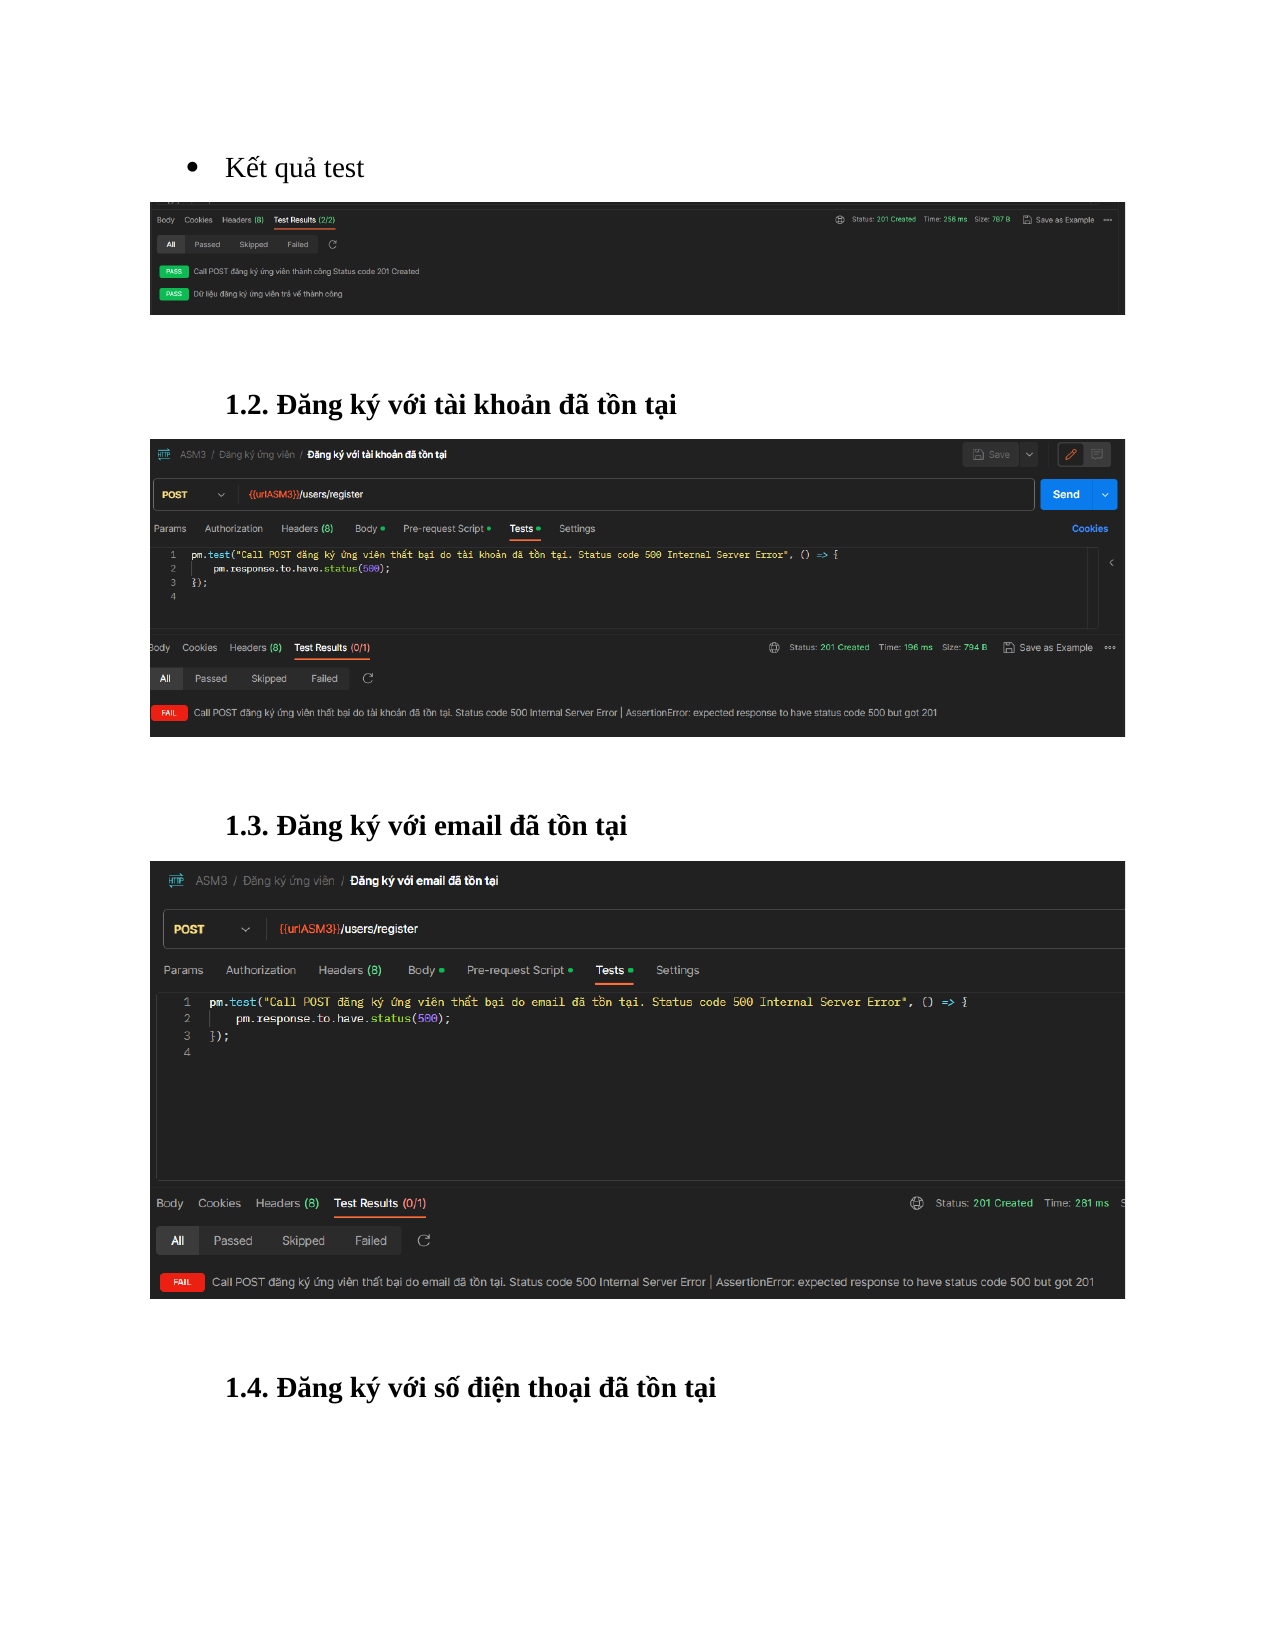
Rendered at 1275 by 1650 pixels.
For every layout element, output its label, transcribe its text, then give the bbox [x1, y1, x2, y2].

text 1.4. Đăng ký với số điện thoại đã tồn tại [150, 1370, 1125, 1404]
text 1.2. Đăng ký với tài khoản đã tồn tại [150, 387, 1125, 421]
picture [150, 202, 1125, 315]
text 1.3. Đăng ký với email đã tồn tại [150, 808, 1125, 842]
picture [150, 861, 1125, 1299]
list Kết quả test [187, 150, 1125, 184]
picture [150, 439, 1125, 737]
